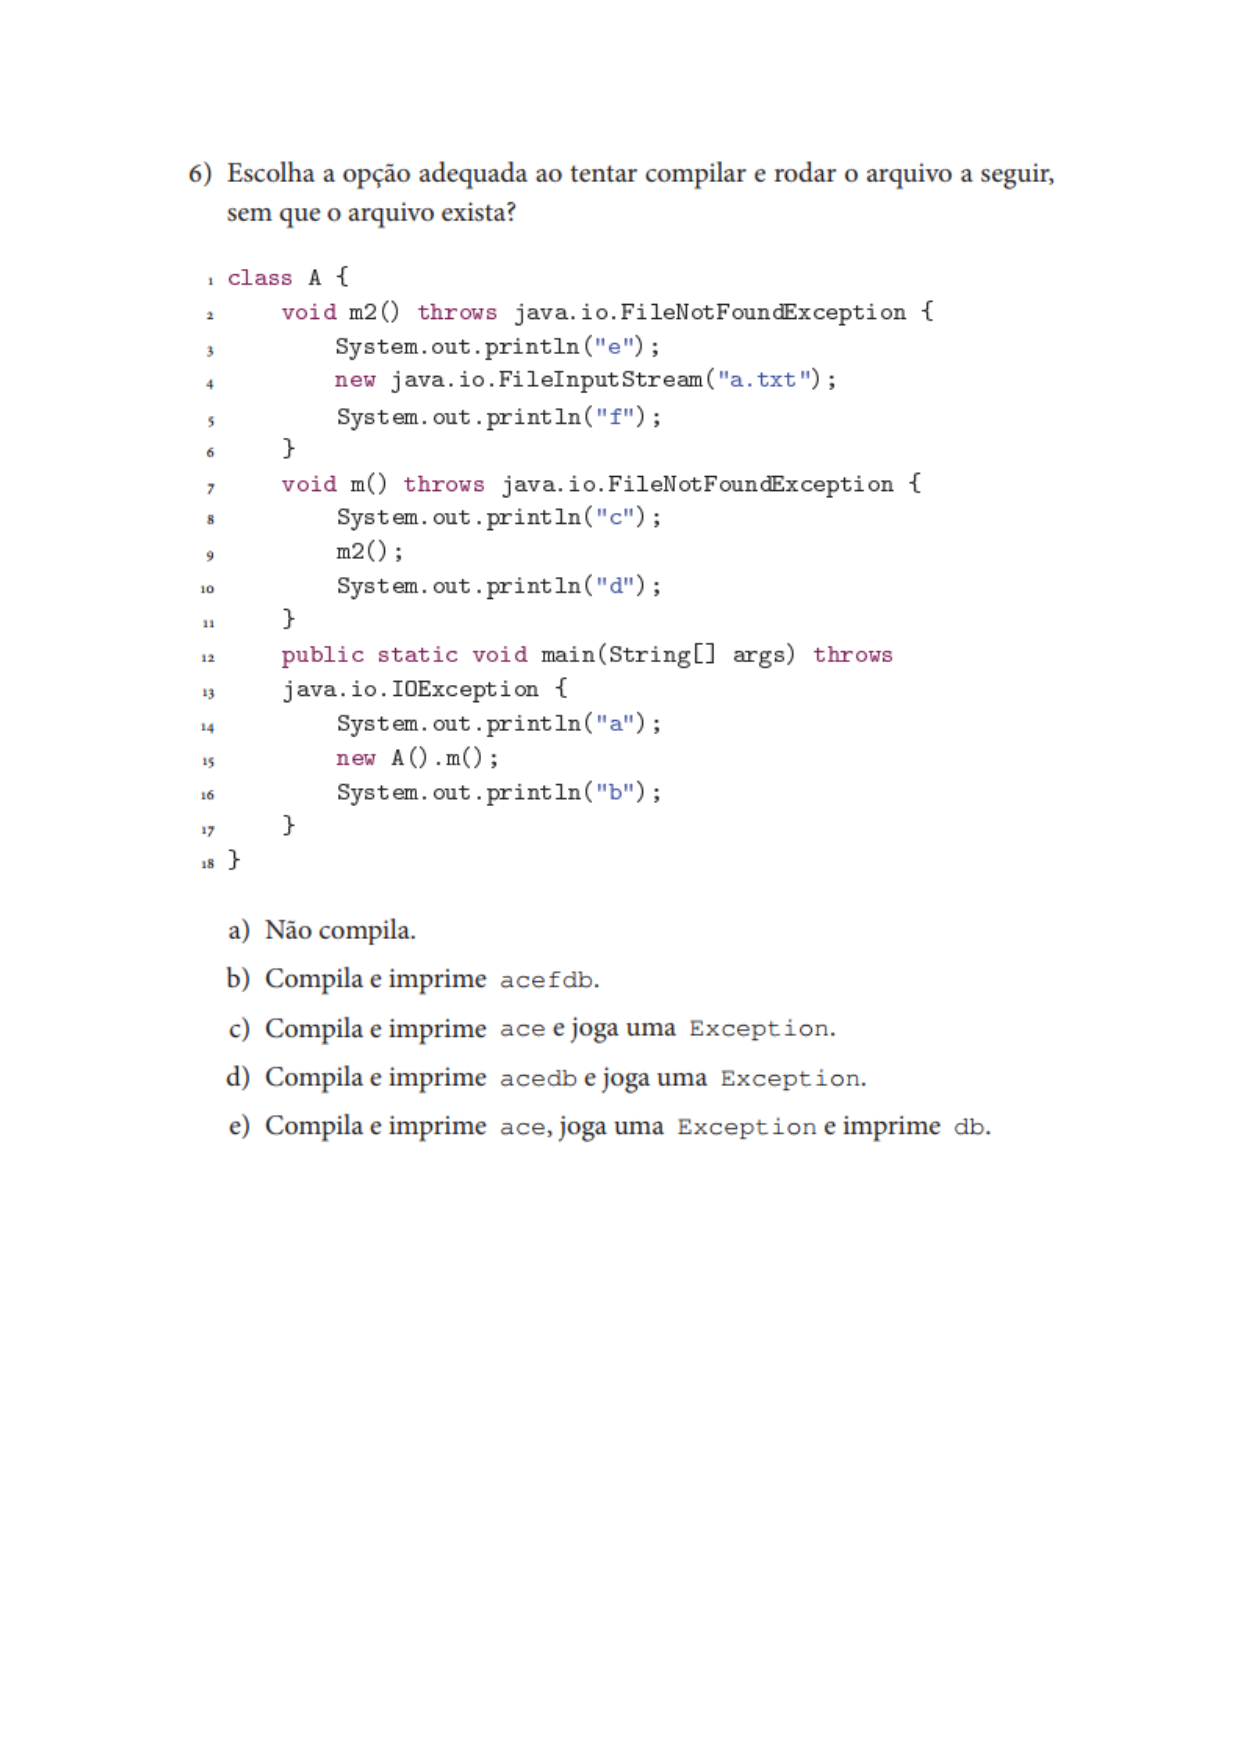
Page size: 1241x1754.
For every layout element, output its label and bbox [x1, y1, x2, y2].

picture [176, 146, 1066, 1161]
